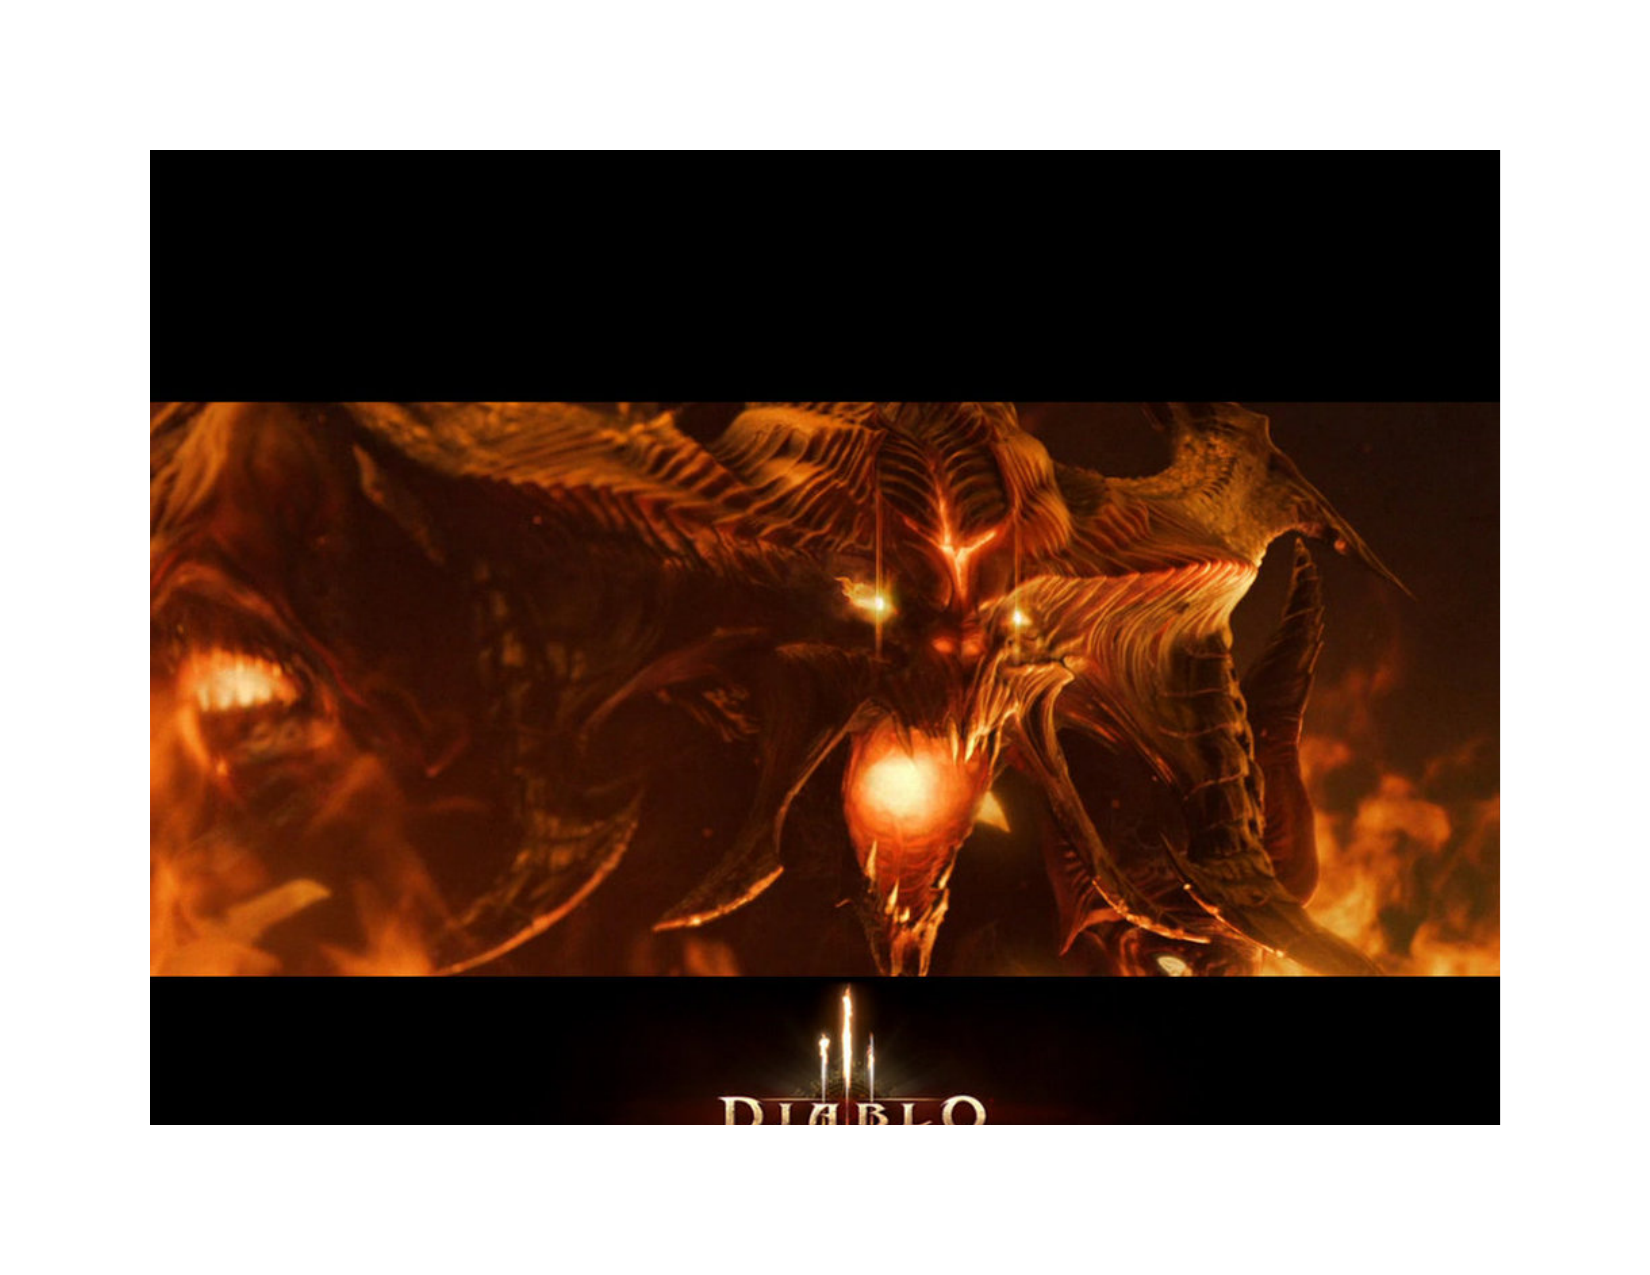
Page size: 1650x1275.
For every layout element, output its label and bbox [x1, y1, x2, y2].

picture [150, 150, 1500, 1125]
